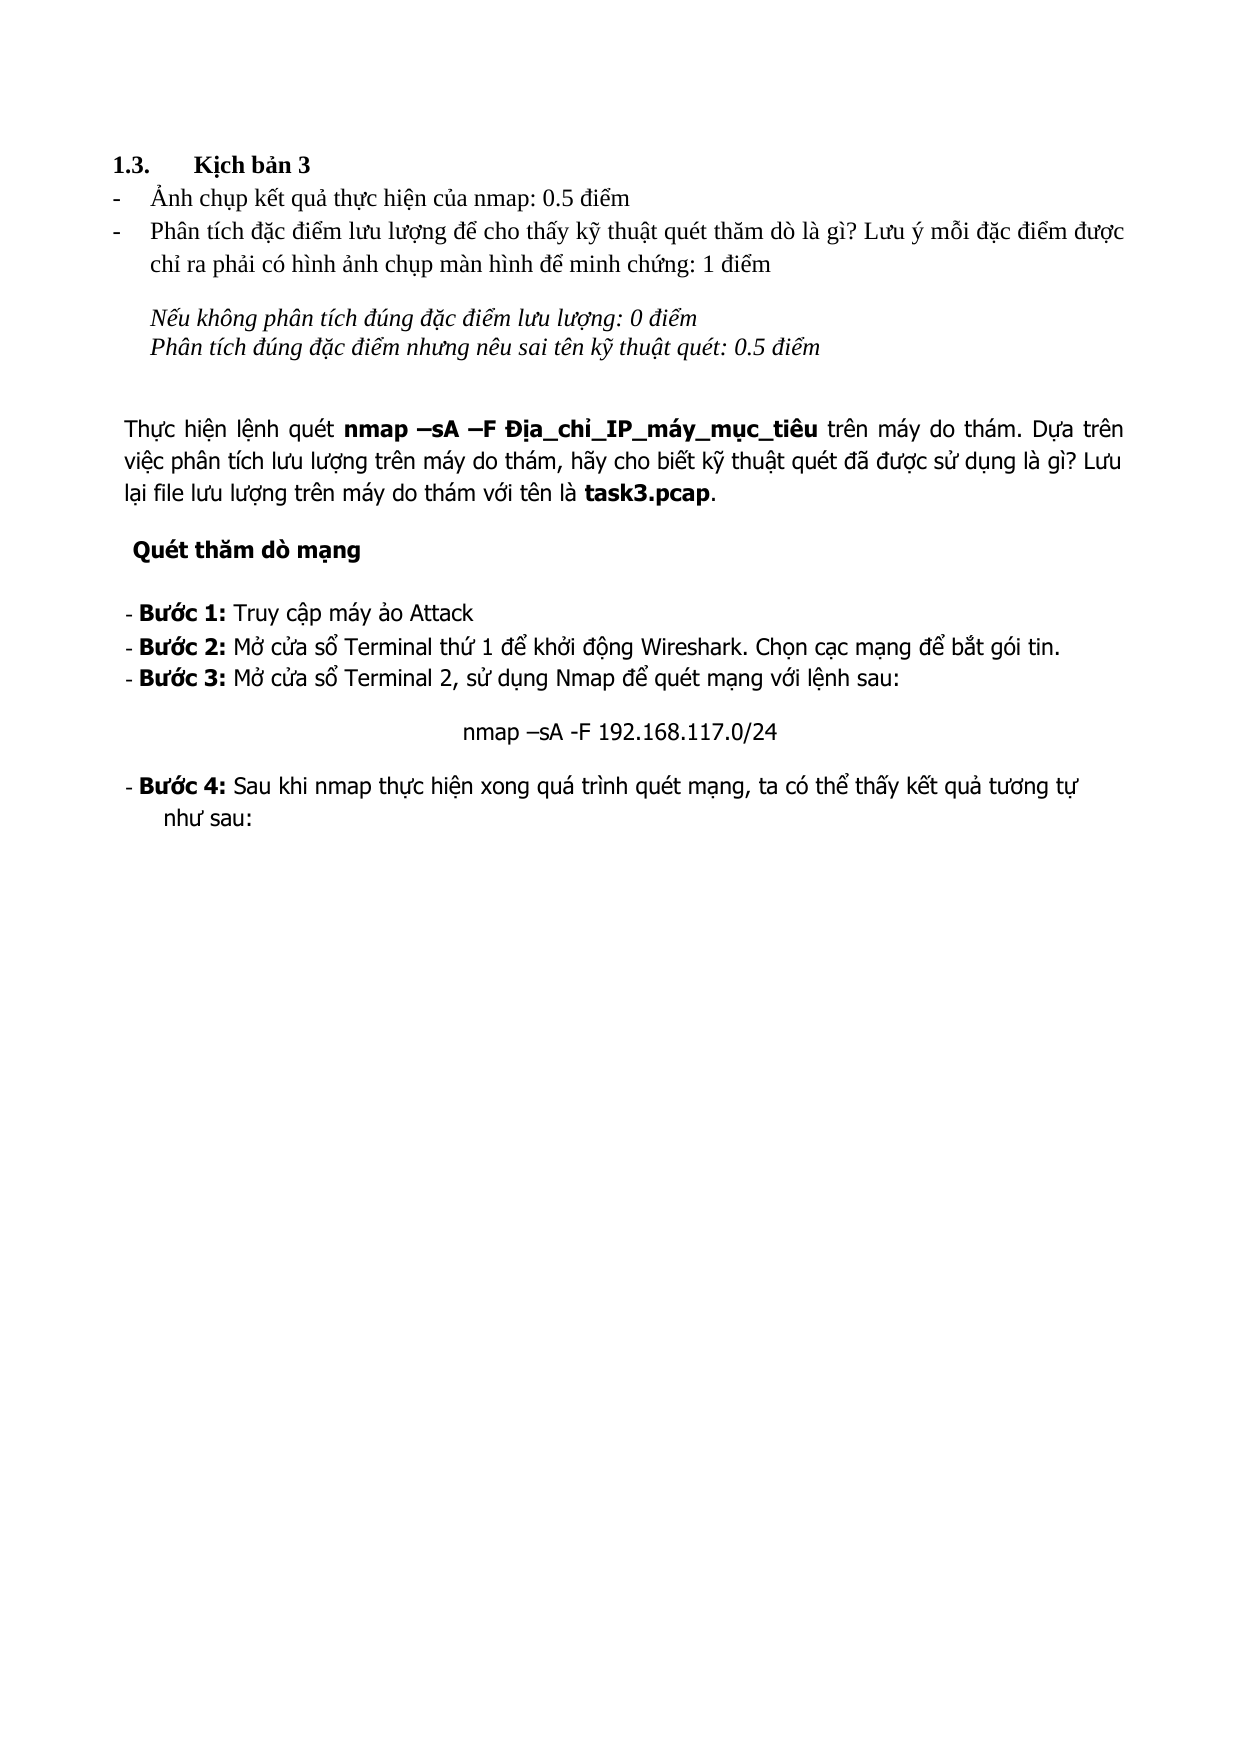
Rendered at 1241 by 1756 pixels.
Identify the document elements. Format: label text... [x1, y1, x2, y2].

text - Bước 2: Mở cửa sổ Terminal thứ 1 để khởi động Wireshark. Chọn cạc mạng để bắt gói tin. - Bước 3: Mở cửa sổ Terminal 2, sử dụng Nmap để quét mạng với lệnh sau: [125, 632, 1066, 692]
text Phân tích đúng đặc điểm nhưng nêu sai tên kỹ thuật quét: 0.5 điểm [112, 332, 1128, 360]
list Kịch bản 3 [112, 150, 1128, 179]
text - Bước 4: Sau khi nmap thực hiện xong quá trình quét mạng, ta có thể thấy kết quả tương tự như sau: [125, 771, 1118, 831]
text Nếu không phân tích đúng đặc điểm lưu lượng: 0 điểm [112, 303, 1128, 332]
text - Bước 1: Truy cập máy ảo Attack [125, 599, 1128, 627]
text Thực hiện lệnh quét nmap –sA –F Địa_chỉ_IP_máy_mục_tiêu trên máy do thám. Dựa trên việc phân tích lưu lượng trên máy do thám, hãy cho biết kỹ thuật quét đã được sử dụng là gì? Lưu lại file lưu lượng trên máy do thám với tên là task3.pcap. [124, 415, 1124, 506]
list Phân tích đặc điểm lưu lượng để cho thấy kỹ thuật quét thăm dò là gì? Lưu ý mỗi đặc điểm được chỉ ra phải có hình ảnh chụp màn hình để minh chứng: 1 điểm [112, 216, 1128, 278]
list Ảnh chụp kết quả thực hiện của nmap: 0.5 điểm [112, 183, 1128, 212]
text nmap –sA -F 192.168.117.0/24 [112, 718, 1128, 746]
text Quét thăm dò mạng [126, 536, 1128, 564]
